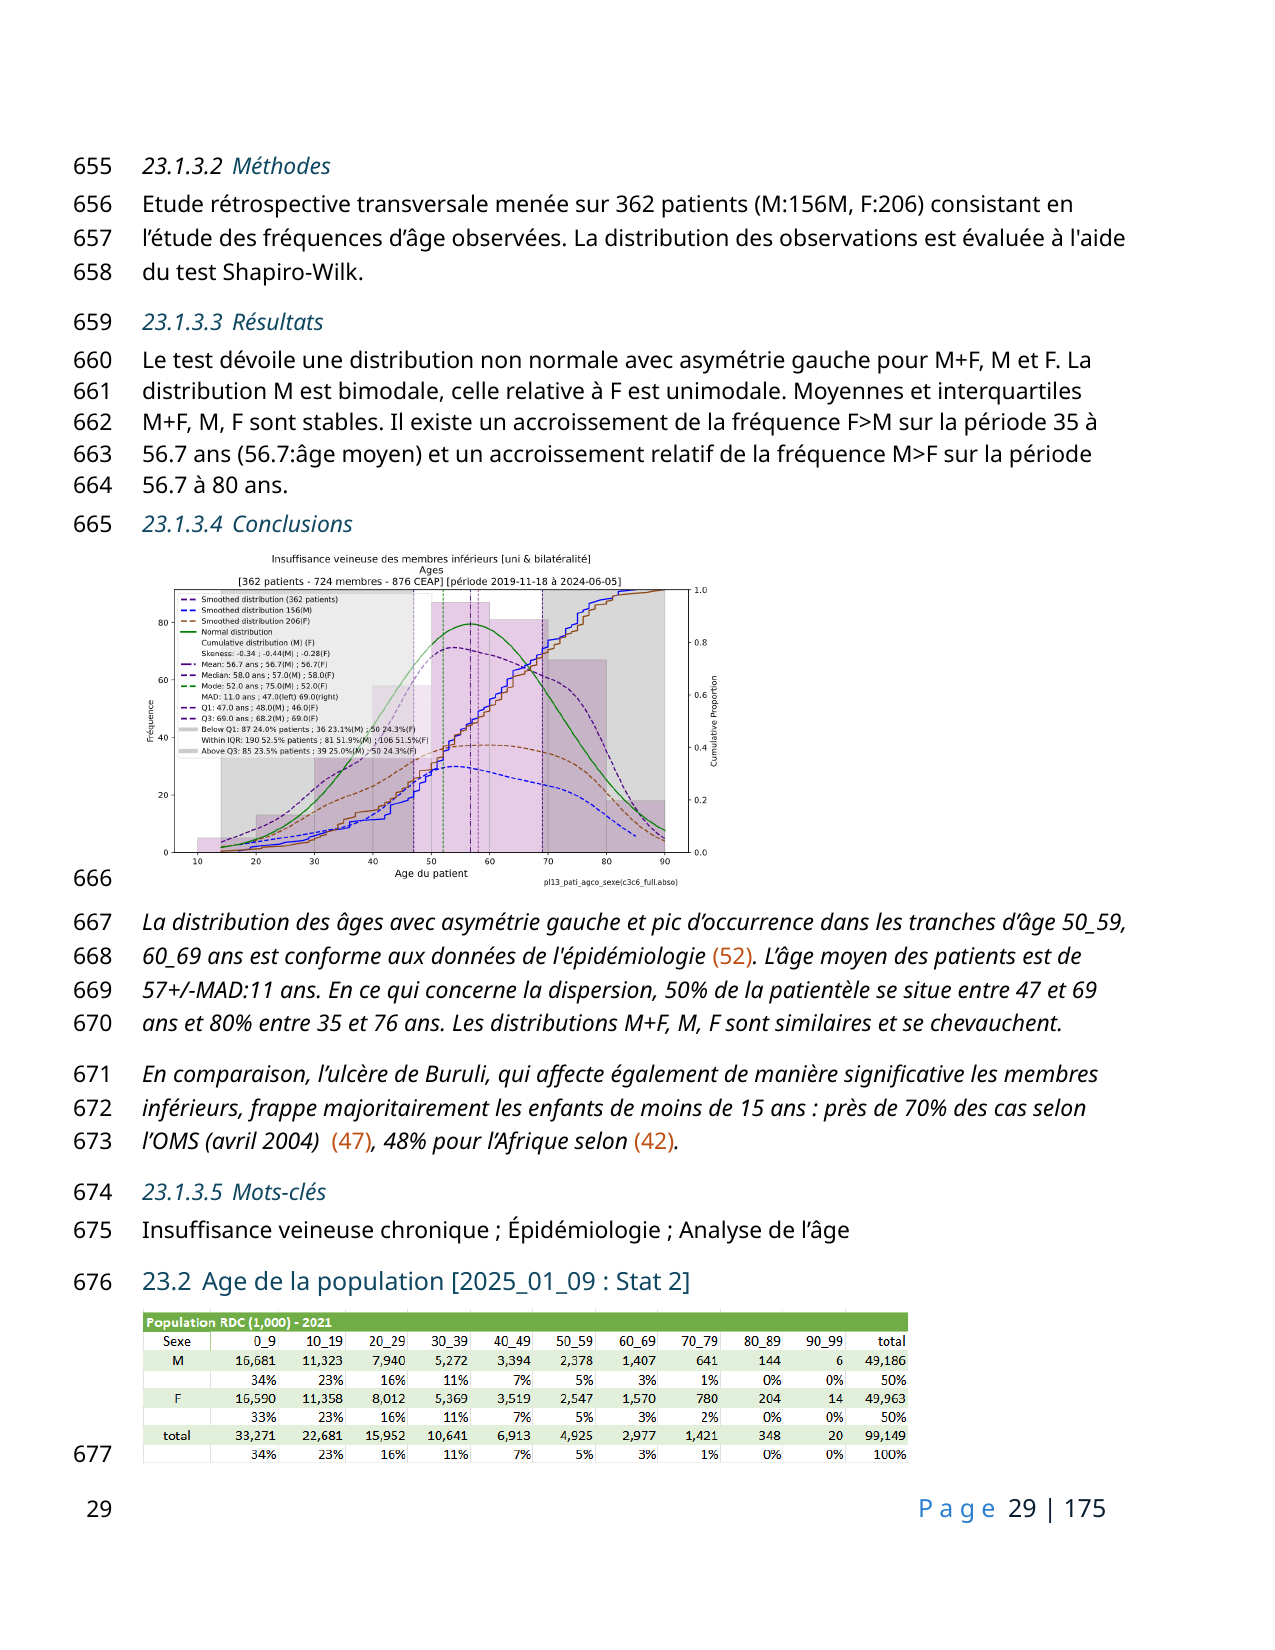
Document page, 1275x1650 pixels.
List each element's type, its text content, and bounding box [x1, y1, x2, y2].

text La distribution des âges avec asymétrie gauche et pic d’occurrence dans les tranches d’âge 50_59, 60_69 ans est conforme aux données de l'épidémiologie . L’âge moyen des patients est de 57+/-MAD:11 ans. En ce qui concerne la dispersion, 50% de la patientèle se situe entre 47 et 69 ans et 80% entre 35 et 76 ans. Les distributions M+F, M, F sont similaires et se chevauchent. [142, 906, 1133, 1038]
text Etude rétrospective transversale menée sur 362 patients (M:156M, F:206) consistant en l’étude des fréquences d’âge observées. La distribution des observations est évaluée à l'aide du test Shapiro-Wilk. [142, 188, 1133, 287]
text En comparaison, l’ulcère de Buruli, qui affecte également de manière significative les membres inférieurs, frappe majoritairement les enfants de moins de 15 ans : près de 70% des cas selon l’OMS (avril 2004) , 48% pour l’Afrique selon . [142, 1058, 1133, 1156]
text Insuffisance veineuse chronique ; Épidémiologie ; Analyse de l’âge [142, 1213, 1133, 1245]
text Le test dévoile une distribution non normale avec asymétrie gauche pour M+F, M et F. La distribution M est bimodale, celle relative à F est unimodale. Moyennes et interquartiles M+F, M, F sont stables. Il existe un accroissement de la fréquence F>M sur la période 35 à 56.7 ans (56.7:âge moyen) et un accroissement relatif de la fréquence M>F sur la période 56.7 à 80 ans. [142, 344, 1133, 500]
subtitle Conclusions [142, 508, 1133, 539]
subtitle Age de la population [2025_01_09 : Stat 2] [142, 1264, 1133, 1298]
subtitle Résultats [142, 306, 1133, 337]
picture [141, 546, 723, 887]
subtitle Mots-clés [142, 1176, 1133, 1207]
subtitle Méthodes [142, 150, 1133, 181]
picture [141, 1309, 909, 1463]
